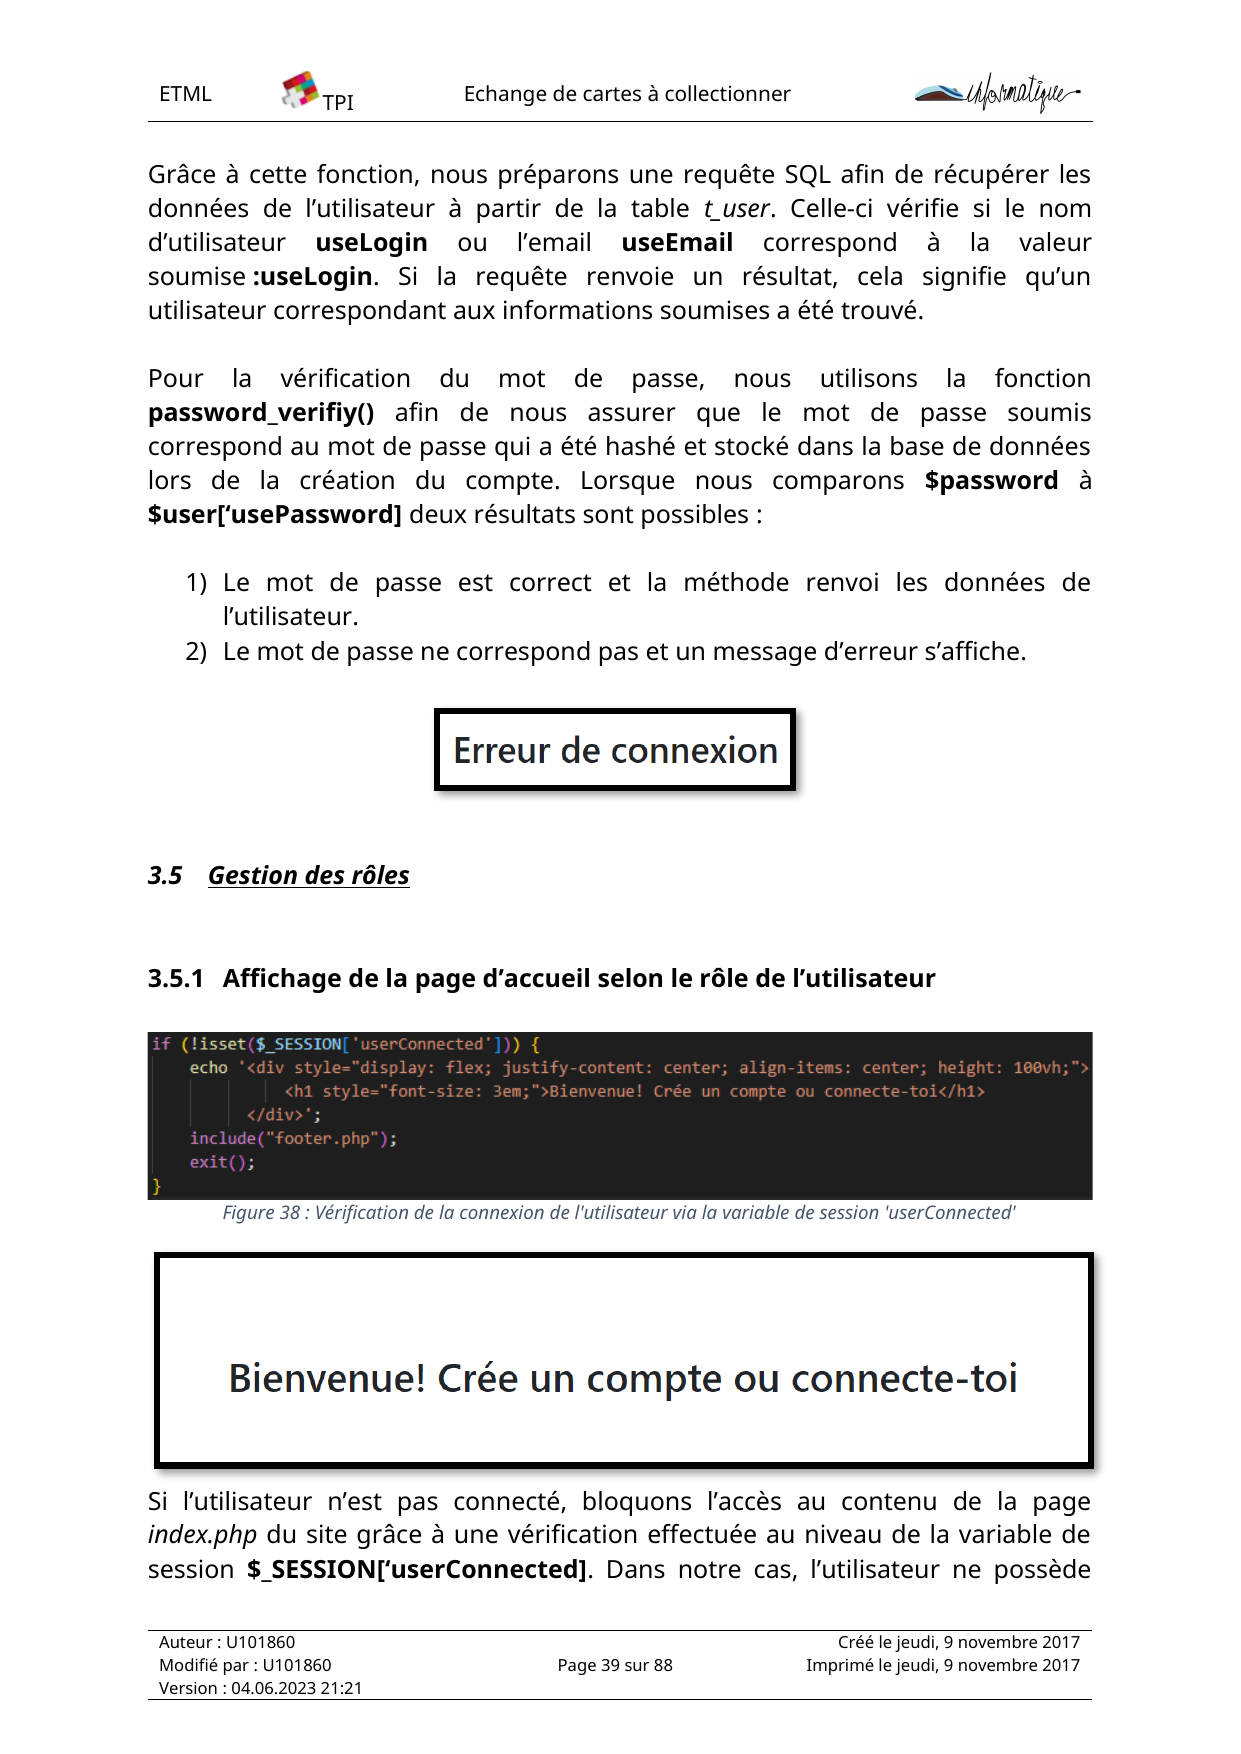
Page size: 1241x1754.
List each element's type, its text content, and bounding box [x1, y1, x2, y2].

picture [147, 1032, 1093, 1200]
picture [160, 1258, 1088, 1462]
list Le mot de passe ne correspond pas et un message d’erreur s’affiche. [185, 633, 1092, 667]
subtitle Affichage de la page d’accueil selon le rôle de l’utilisateur [148, 961, 1092, 994]
subtitle Gestion des rôles [148, 858, 1092, 892]
text Grâce à cette fonction, nous préparons une requête SQL afin de récupérer les données de l’utilisateur à partir de la table t_user. Celle-ci vérifie si le nom d’utilisateur useLogin ou l’email useEmail correspond à la valeur soumise :useLogin. Si la requête renvoie un résultat, cela signifie qu’un utilisateur correspondant aux informations soumises a été trouvé. [148, 156, 1092, 327]
picture [276, 69, 323, 111]
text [148, 1483, 1092, 1585]
list Le mot de passe est correct et la méthode renvoi les données de l’utilisateur. [185, 565, 1092, 633]
picture [440, 714, 790, 785]
text Pour la vérification du mot de passe, nous utilisons la fonction password_verifiy() afin de nous assurer que le mot de passe soumis correspond au mot de passe qui a été hashé et stocké dans la base de données lors de la création du compte. Lorsque nous comparons $password à $user[‘usePassword] deux résultats sont possibles : [148, 361, 1092, 531]
